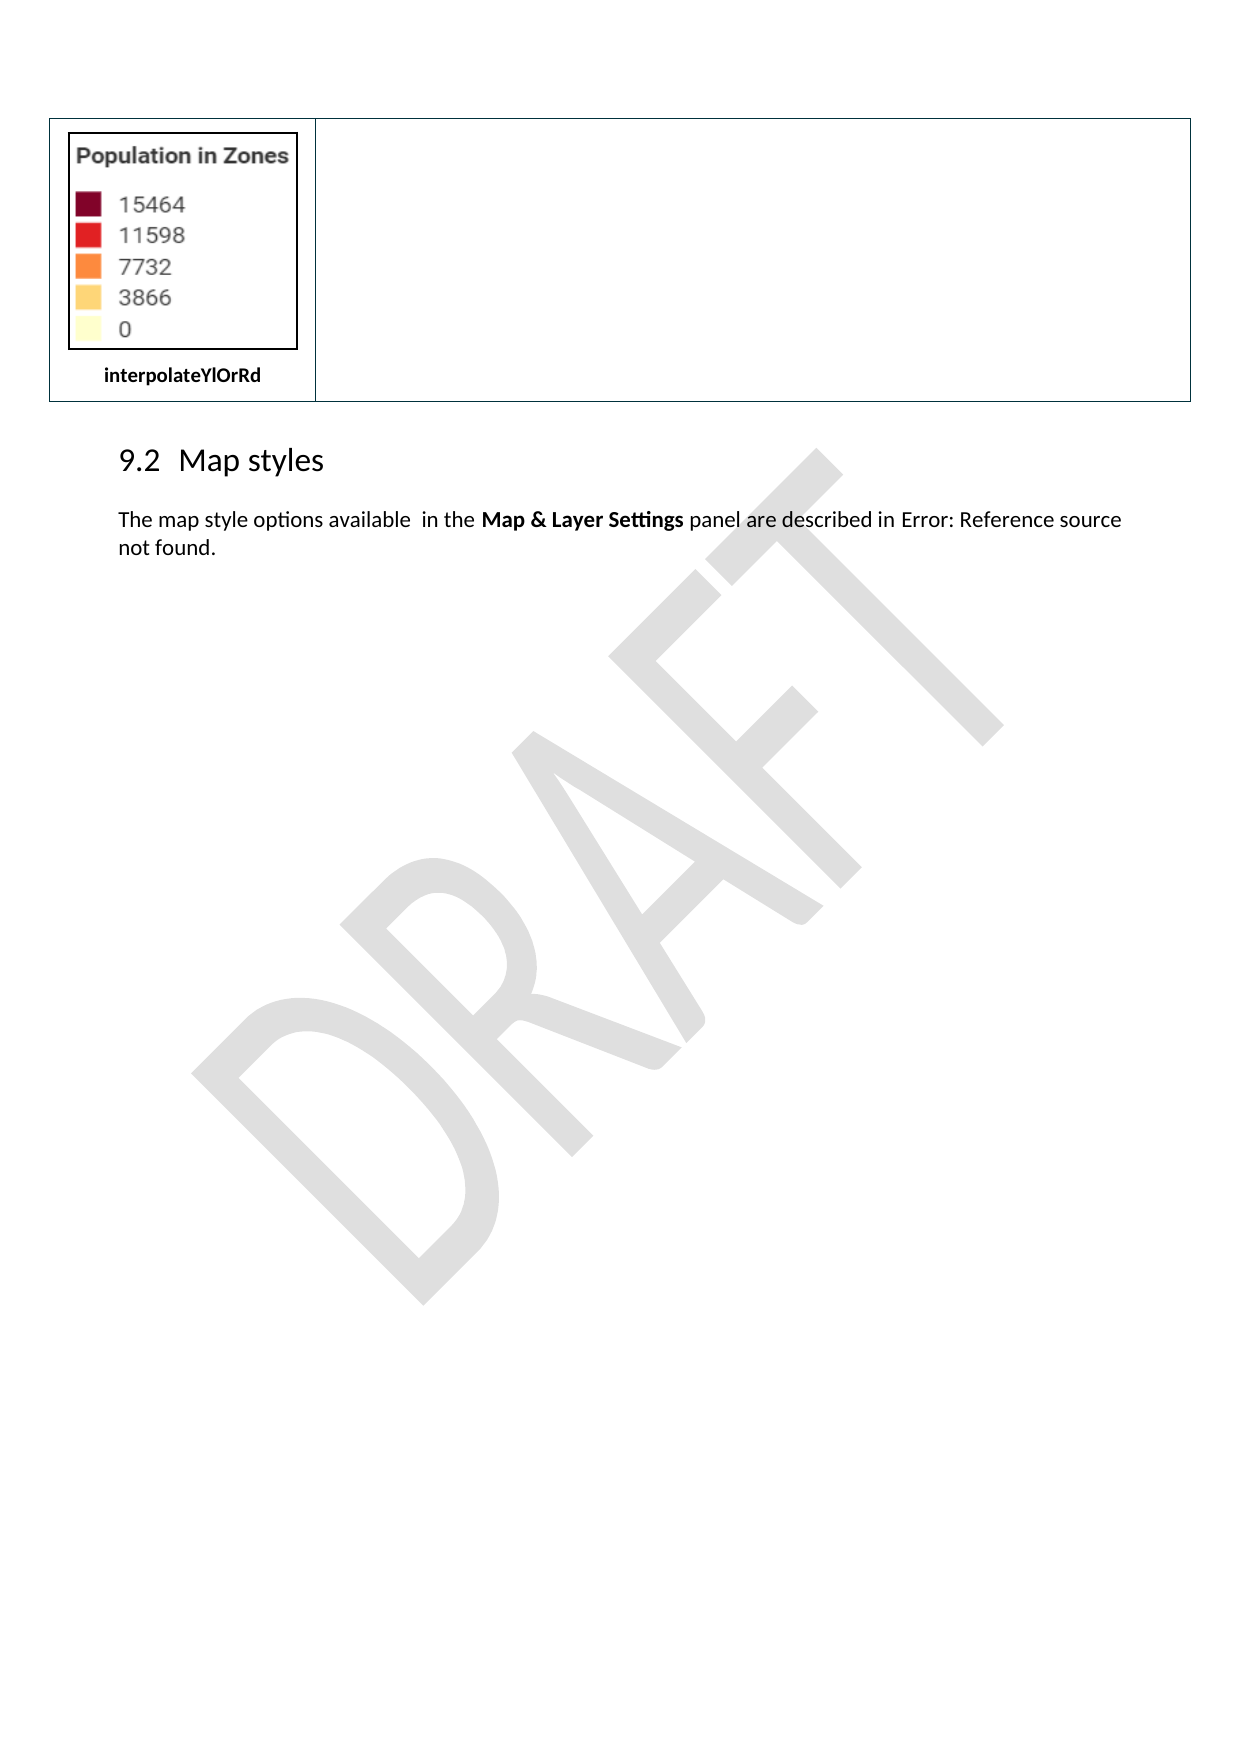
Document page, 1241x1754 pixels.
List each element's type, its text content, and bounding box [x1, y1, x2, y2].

table_cell [316, 119, 1190, 401]
text The map style options available in the Map & Layer Settings panel are described in Table 10. [118, 505, 1122, 561]
subtitle Map styles [118, 439, 1122, 480]
table_cell interpolateYlOrRd [50, 119, 315, 401]
